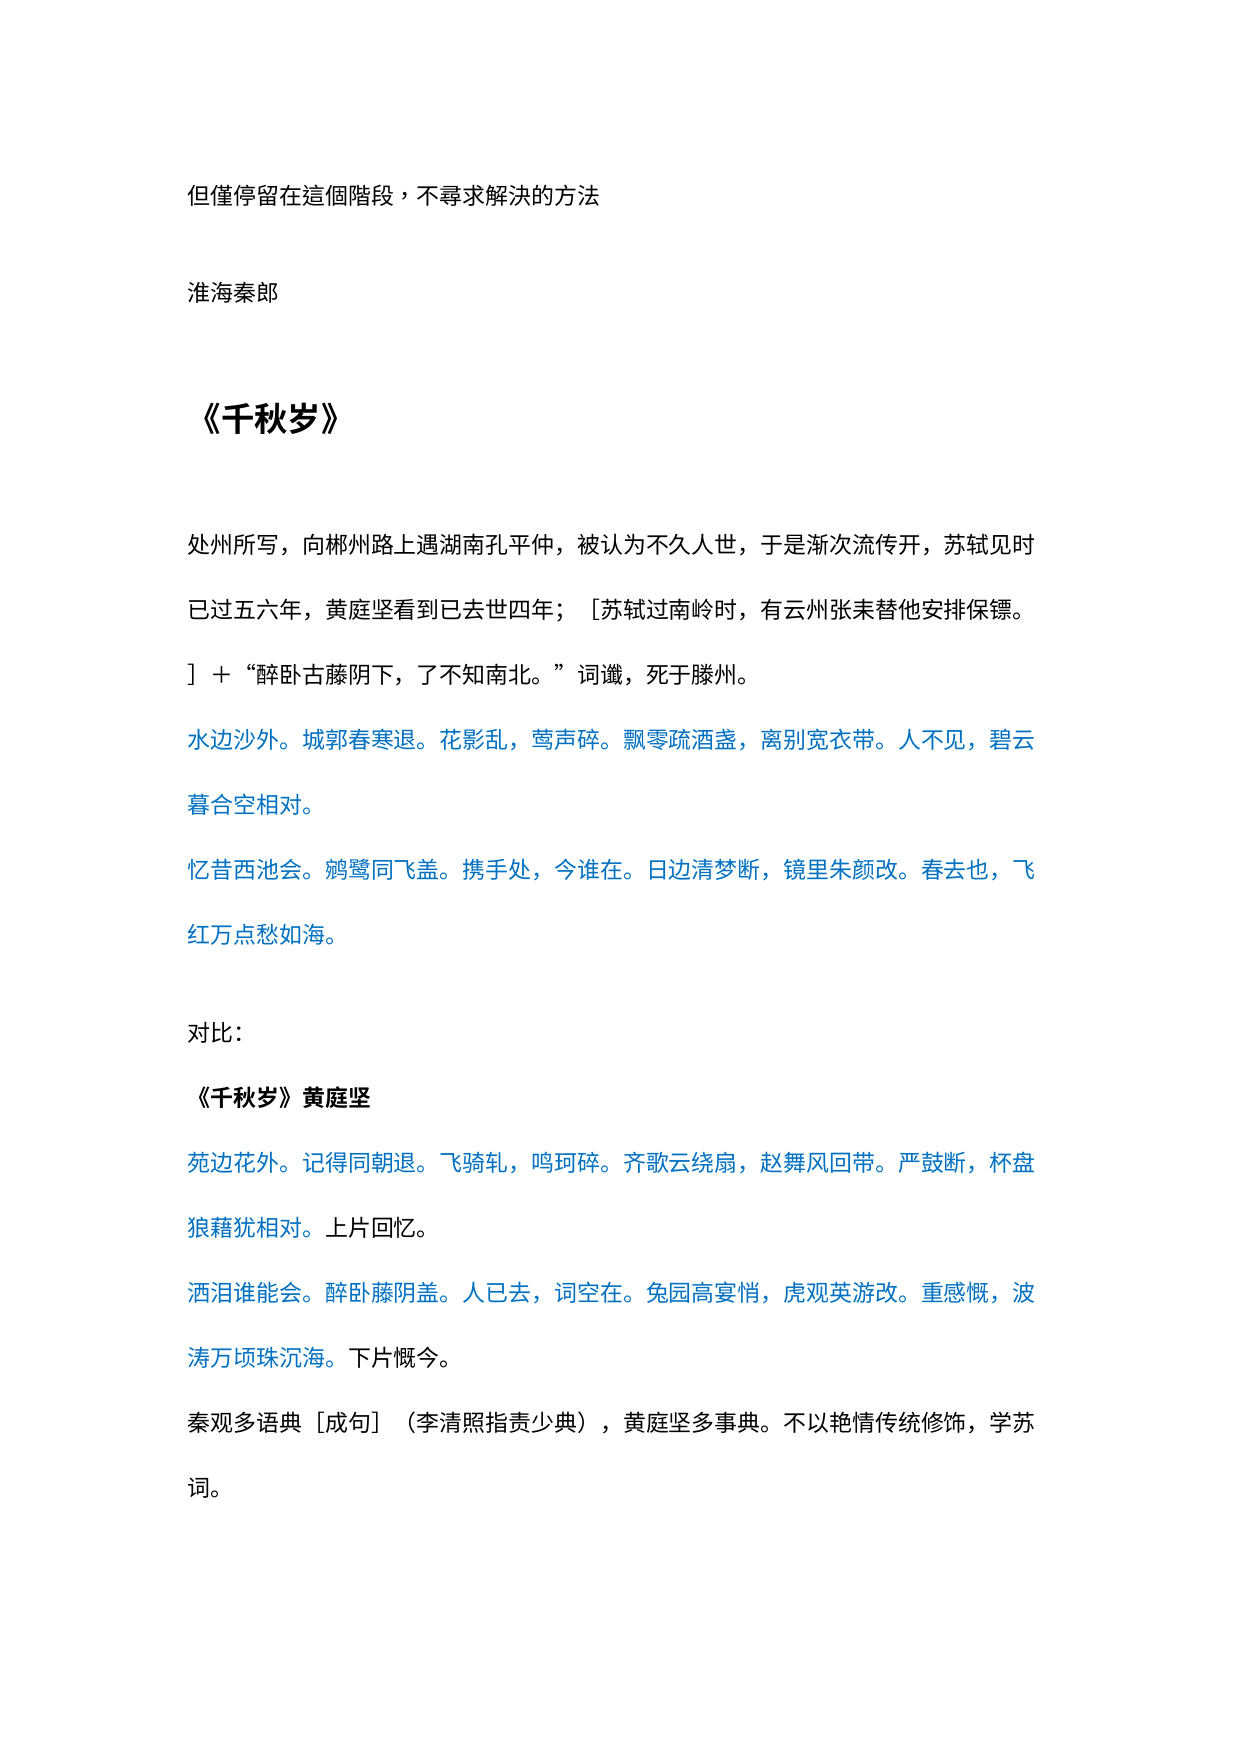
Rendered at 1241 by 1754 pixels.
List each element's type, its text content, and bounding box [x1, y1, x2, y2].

text 水边沙外。城郭春寒退。花影乱，莺声碎。飘零疏酒盏，离别宽衣带。人不见，碧云暮合空相对。 [187, 706, 1053, 836]
text 秦观多语典［成句］（李清照指责少典），黄庭坚多事典。不以艳情传统修饰，学苏词。 [187, 1389, 1053, 1519]
text 对比： [187, 999, 1053, 1064]
subtitle 《千秋岁》 [187, 384, 1053, 449]
text 《千秋岁》黄庭坚 [187, 1064, 1053, 1129]
text 苑边花外。记得同朝退。飞骑轧，鸣珂碎。齐歌云绕扇，赵舞风回带。严鼓断，杯盘狼藉犹相对。上片回忆。 [187, 1129, 1053, 1259]
text 洒泪谁能会。醉卧藤阴盖。人已去，词空在。兔园高宴悄，虎观英游改。重感慨，波涛万顷珠沉海。下片慨今。 [187, 1259, 1053, 1389]
text 处州所写，向郴州路上遇湖南孔平仲，被认为不久人世，于是渐次流传开，苏轼见时已过五六年，黄庭坚看到已去世四年；［苏轼过南岭时，有云州张耒替他安排保镖。］＋“醉卧古藤阴下，了不知南北。”词谶，死于滕州。 [187, 511, 1053, 706]
text 但僅停留在這個階段，不尋求解決的方法 [187, 162, 1053, 227]
text 忆昔西池会。鹓鹭同飞盖。携手处，今谁在。日边清梦断，镜里朱颜改。春去也，飞红万点愁如海。 [187, 836, 1053, 966]
text 淮海秦郎 [187, 259, 1053, 324]
